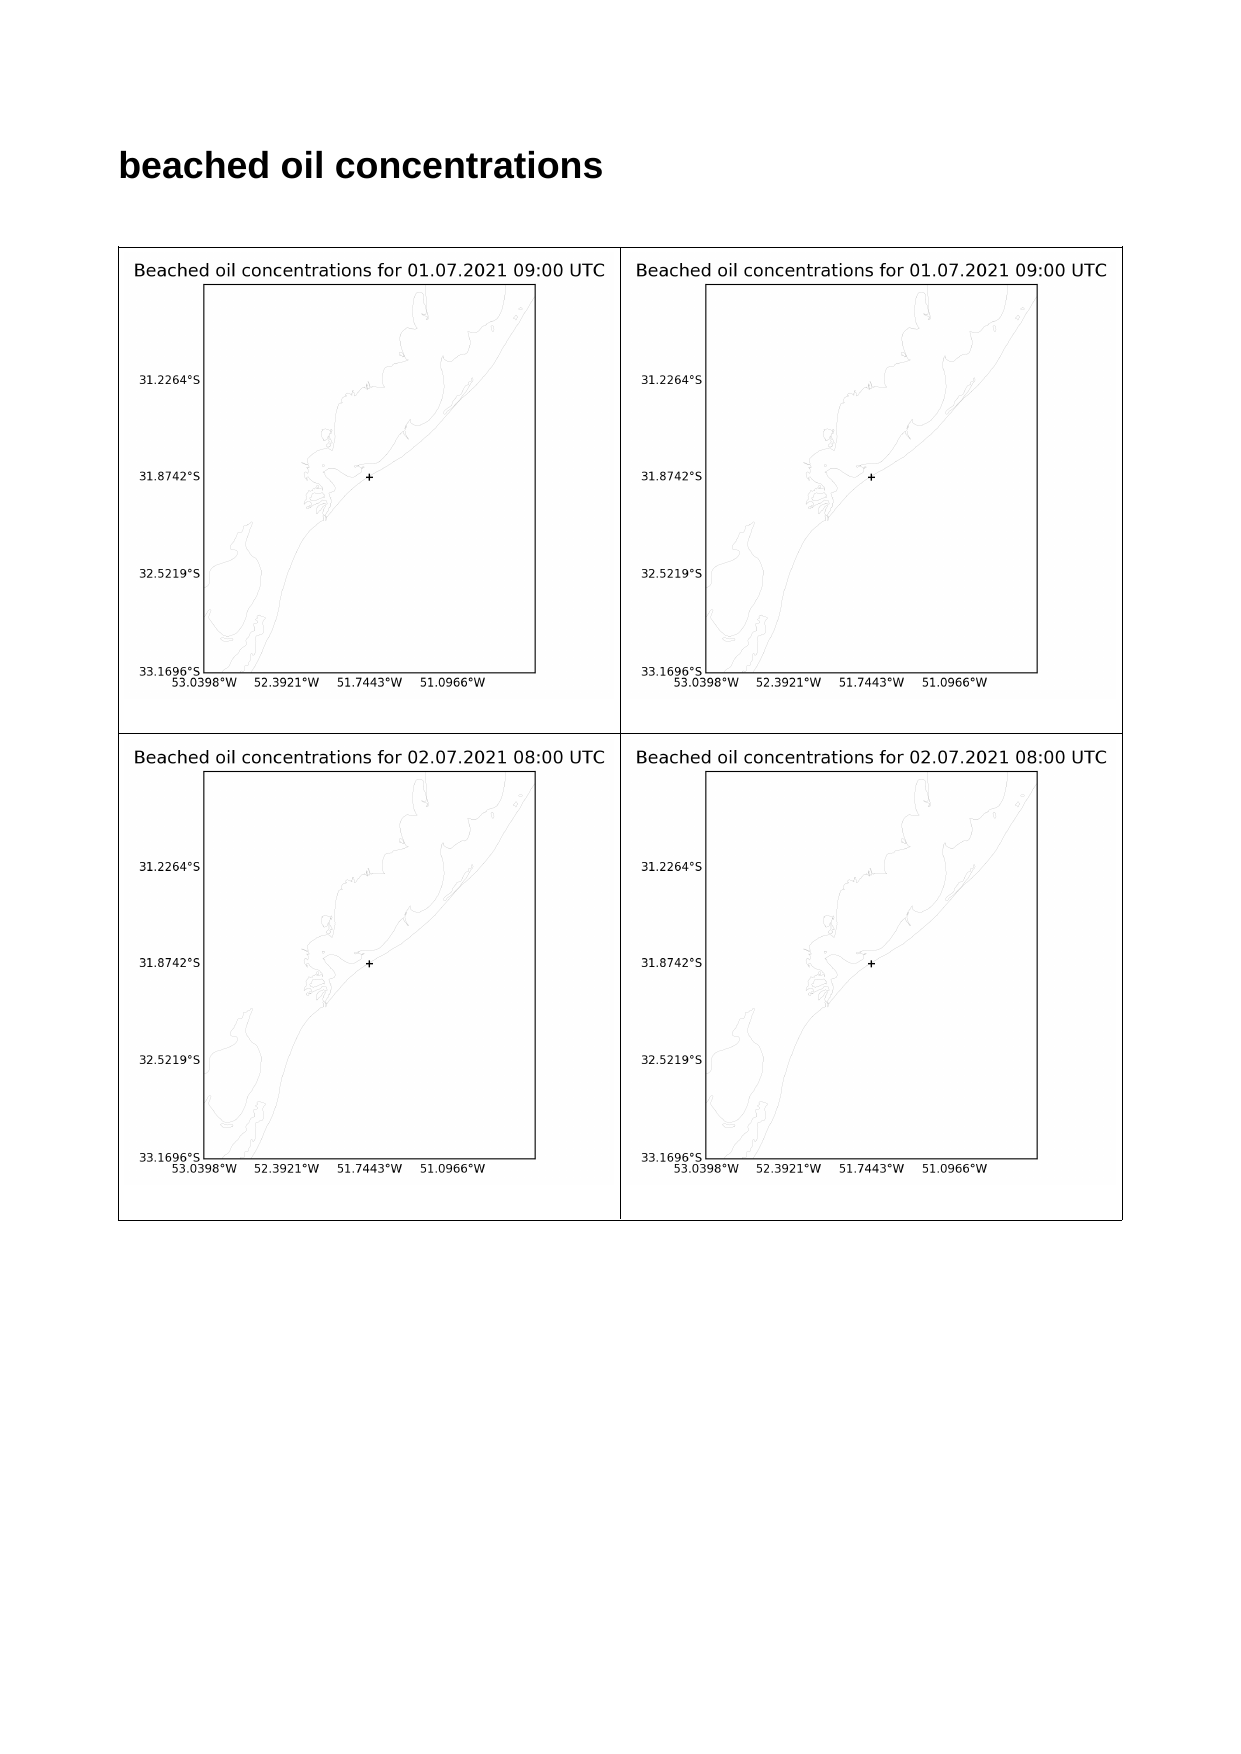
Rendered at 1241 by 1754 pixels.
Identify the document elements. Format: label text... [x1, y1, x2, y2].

table_header [119, 248, 620, 733]
picture [123, 739, 615, 1185]
picture [625, 252, 1117, 699]
table_cell [621, 734, 1122, 1219]
table_header [621, 248, 1122, 733]
picture [123, 252, 615, 699]
picture [625, 739, 1117, 1185]
table_cell [119, 734, 620, 1219]
subtitle beached oil concentrations [118, 143, 1122, 186]
